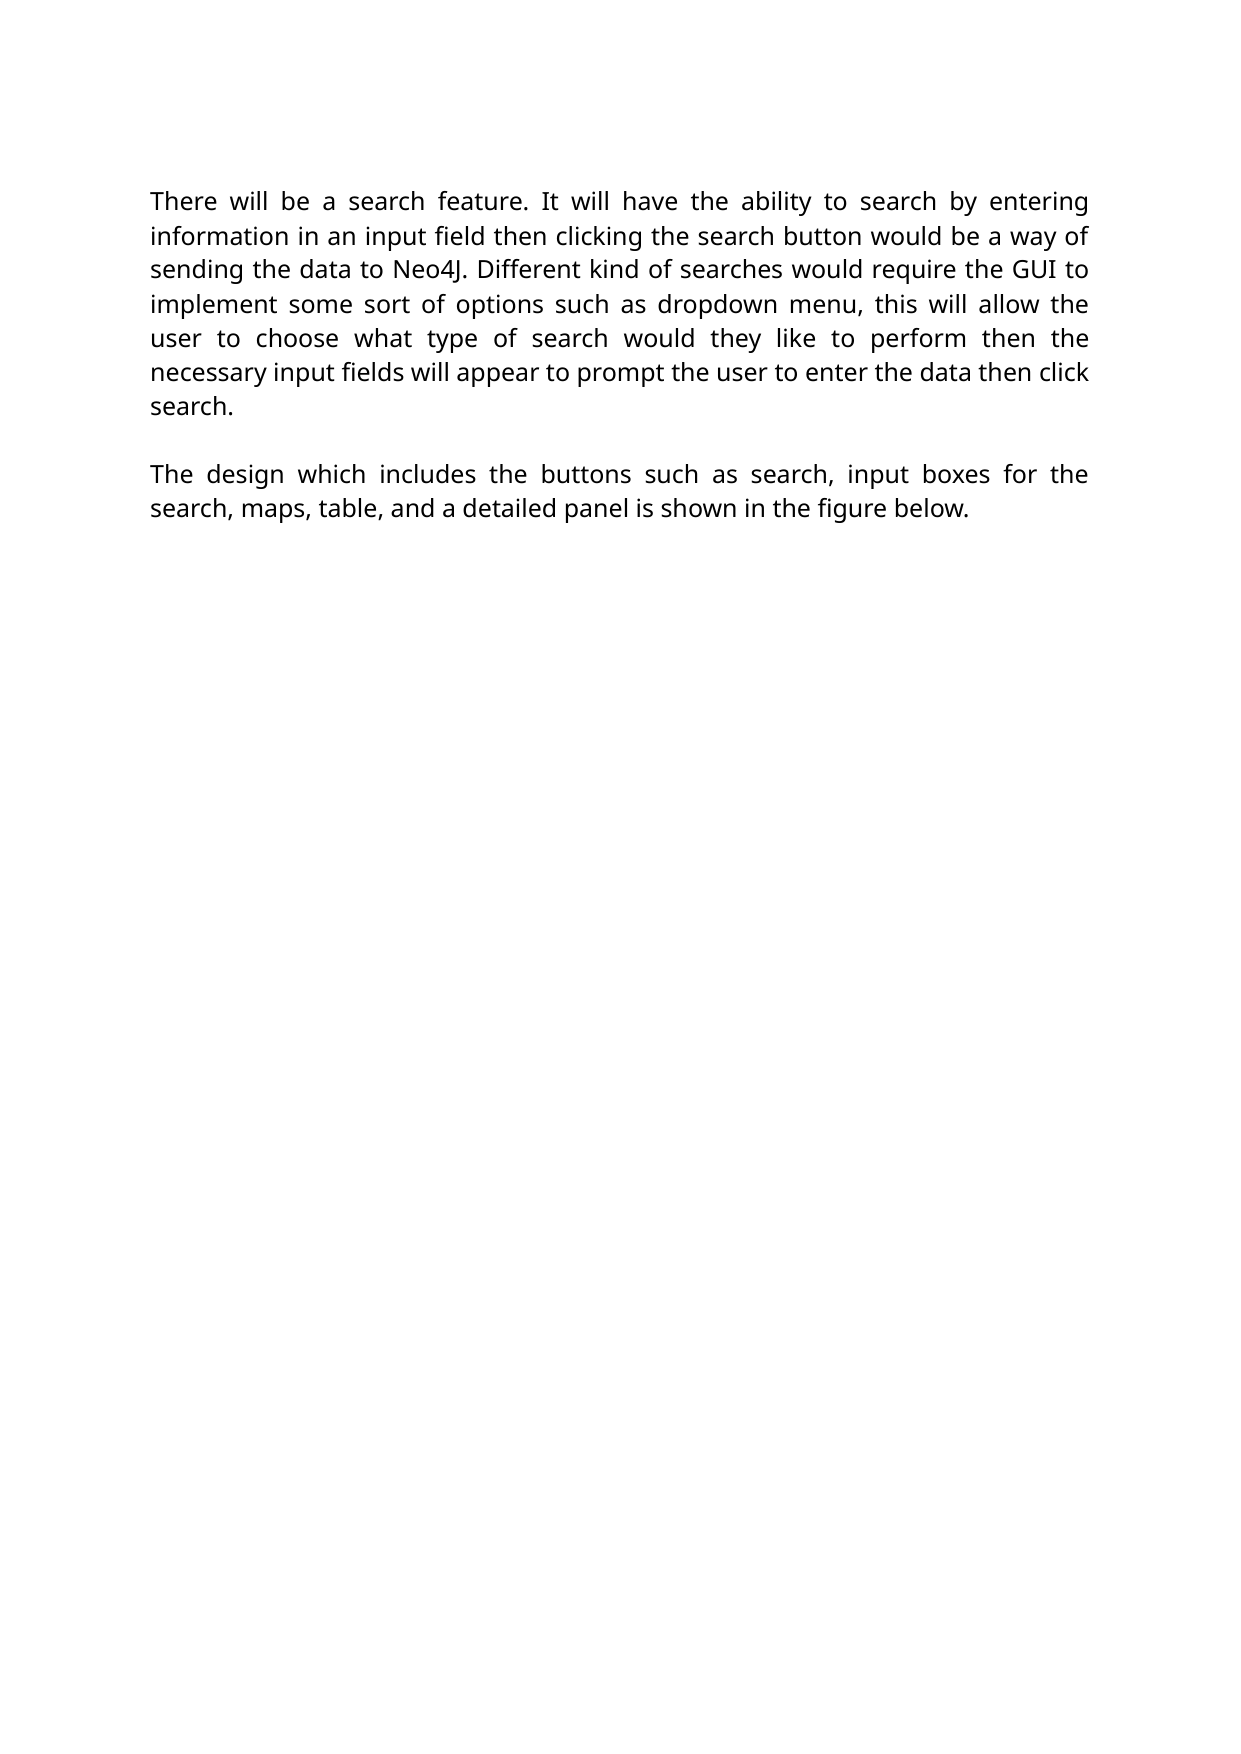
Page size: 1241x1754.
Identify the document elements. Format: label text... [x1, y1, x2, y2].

text There will be a search feature. It will have the ability to search by entering information in an input field then clicking the search button would be a way of sending the data to Neo4J. Different kind of searches would require the GUI to implement some sort of options such as dropdown menu, this will allow the user to choose what type of search would they like to perform then the necessary input fields will appear to prompt the user to enter the data then click search. [150, 184, 1090, 422]
text The design which includes the buttons such as search, input boxes for the search, maps, table, and a detailed panel is shown in the figure below. [150, 457, 1090, 525]
